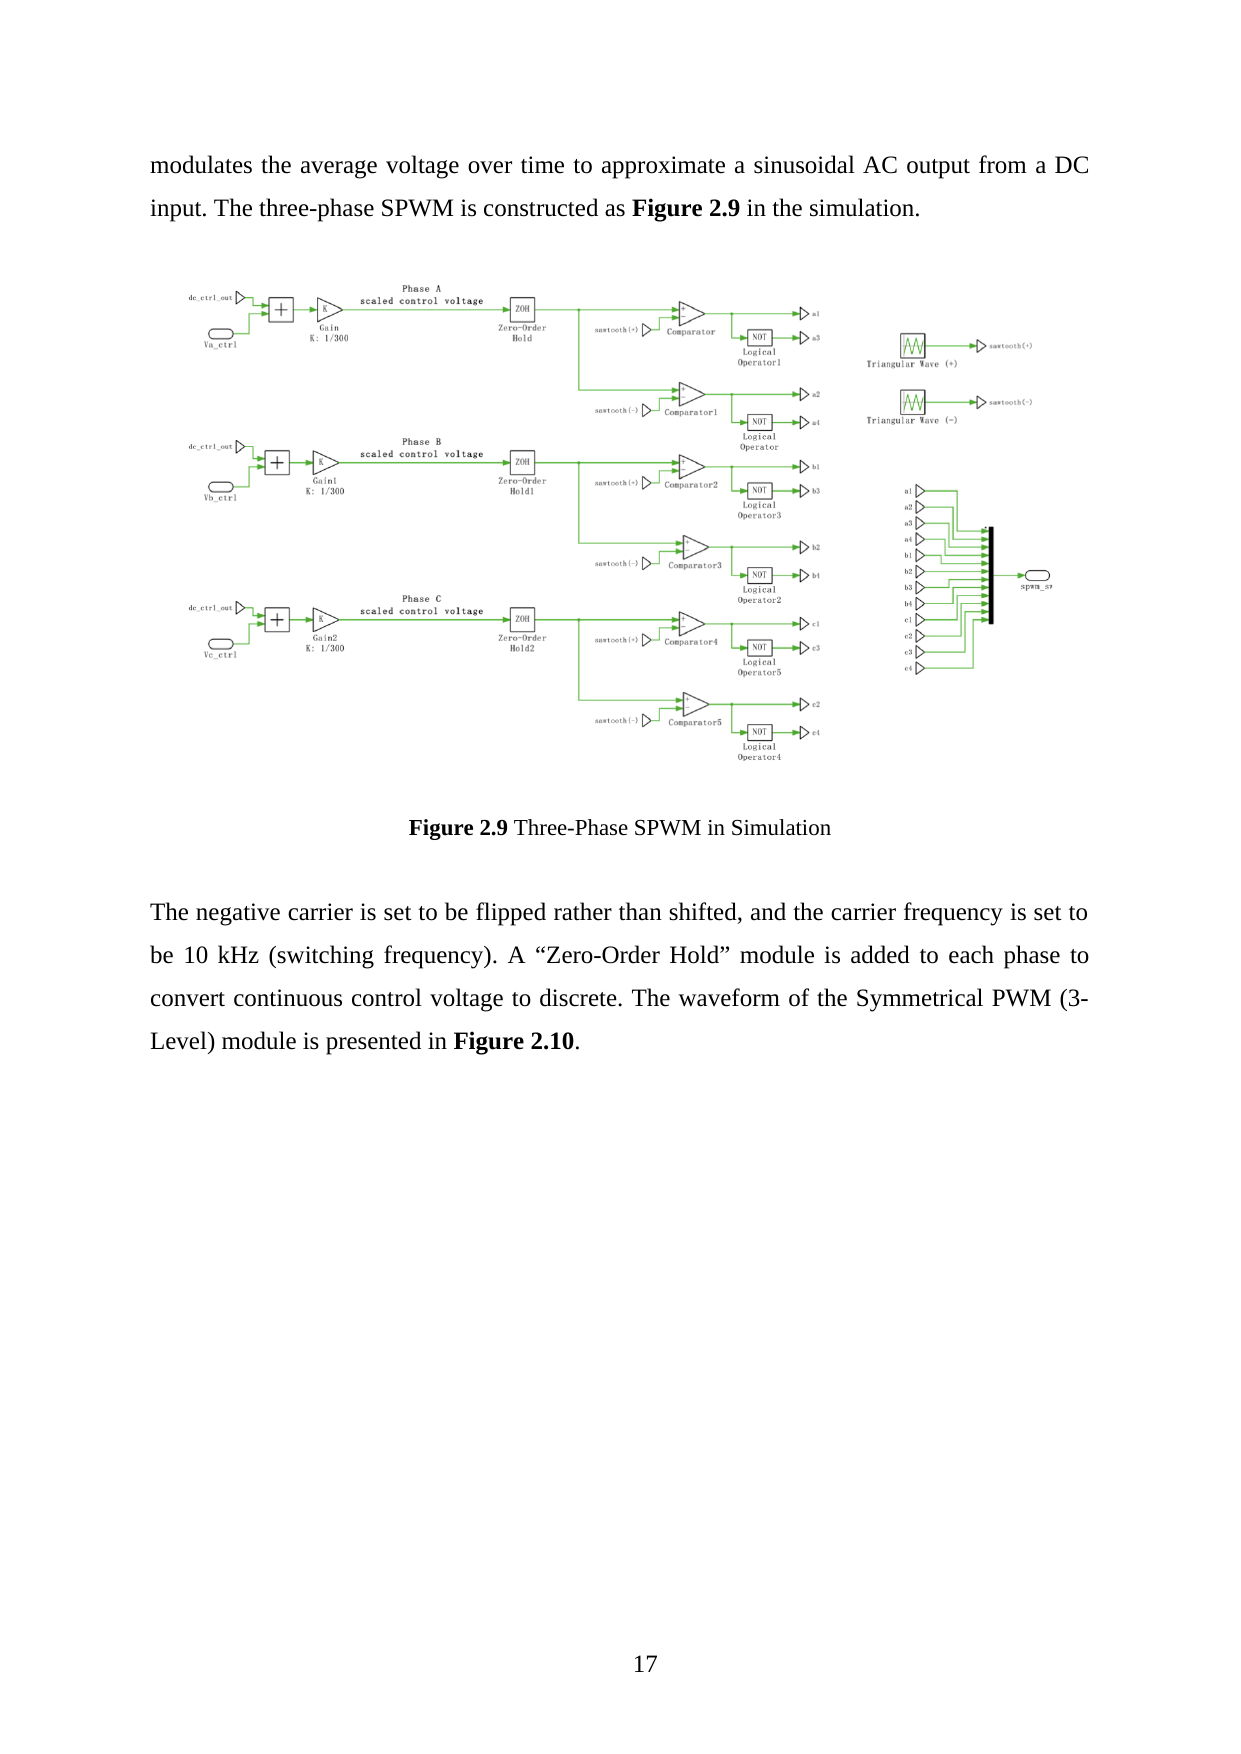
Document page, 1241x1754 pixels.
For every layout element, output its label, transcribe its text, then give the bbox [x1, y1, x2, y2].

text Figure 2.9 Three-Phase SPWM in Simulation [150, 814, 1090, 841]
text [150, 150, 1090, 222]
text The negative carrier is set to be flipped rather than shifted, and the carrier frequency is set to be 10 kHz (switching frequency). A “Zero-Order Hold” module is added to each phase to convert continuous control voltage to discrete. The waveform of the Symmetrical PWM (3-Level) module is presented in Figure 2.10. [150, 897, 1090, 1055]
picture [188, 279, 1053, 761]
